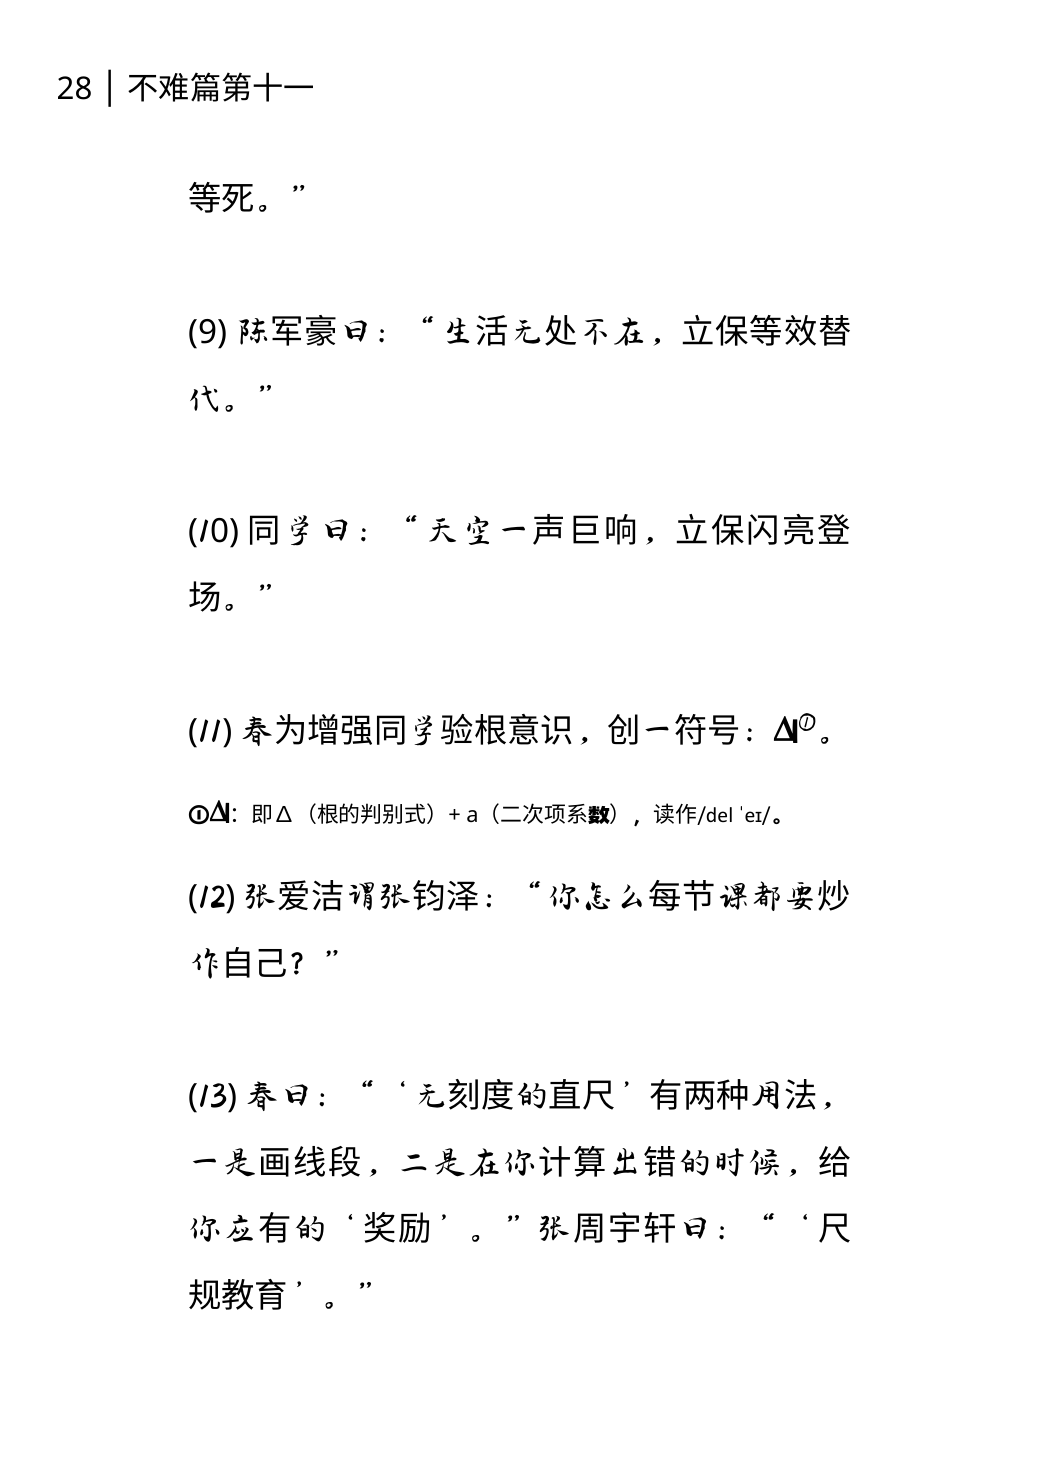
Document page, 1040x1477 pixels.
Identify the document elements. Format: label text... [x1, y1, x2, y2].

list 春曰：“‘无刻度的直尺’有两种用法，一是画线段，二是在你计算出错的时候，给你应有的‘奖励’。”张周宇轩曰：“‘尺规教育’。” [188, 1064, 852, 1329]
list 陈军豪曰：“生活无处不在，立保等效替代。” [188, 299, 852, 432]
text ①：即∆（根的判别式）+ a（二次项系数），读作/del ˈeɪ/。 [188, 798, 852, 831]
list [188, 166, 852, 233]
list 春为增强同学验根意识，创一符号：①。 [188, 698, 852, 764]
list 同学曰：“天空一声巨响，立保闪亮登场。” [188, 499, 852, 632]
picture [773, 716, 798, 743]
list 张爱洁谓张钧泽：“你怎么每节课都要炒作自己？” [188, 864, 852, 997]
picture [209, 800, 230, 823]
